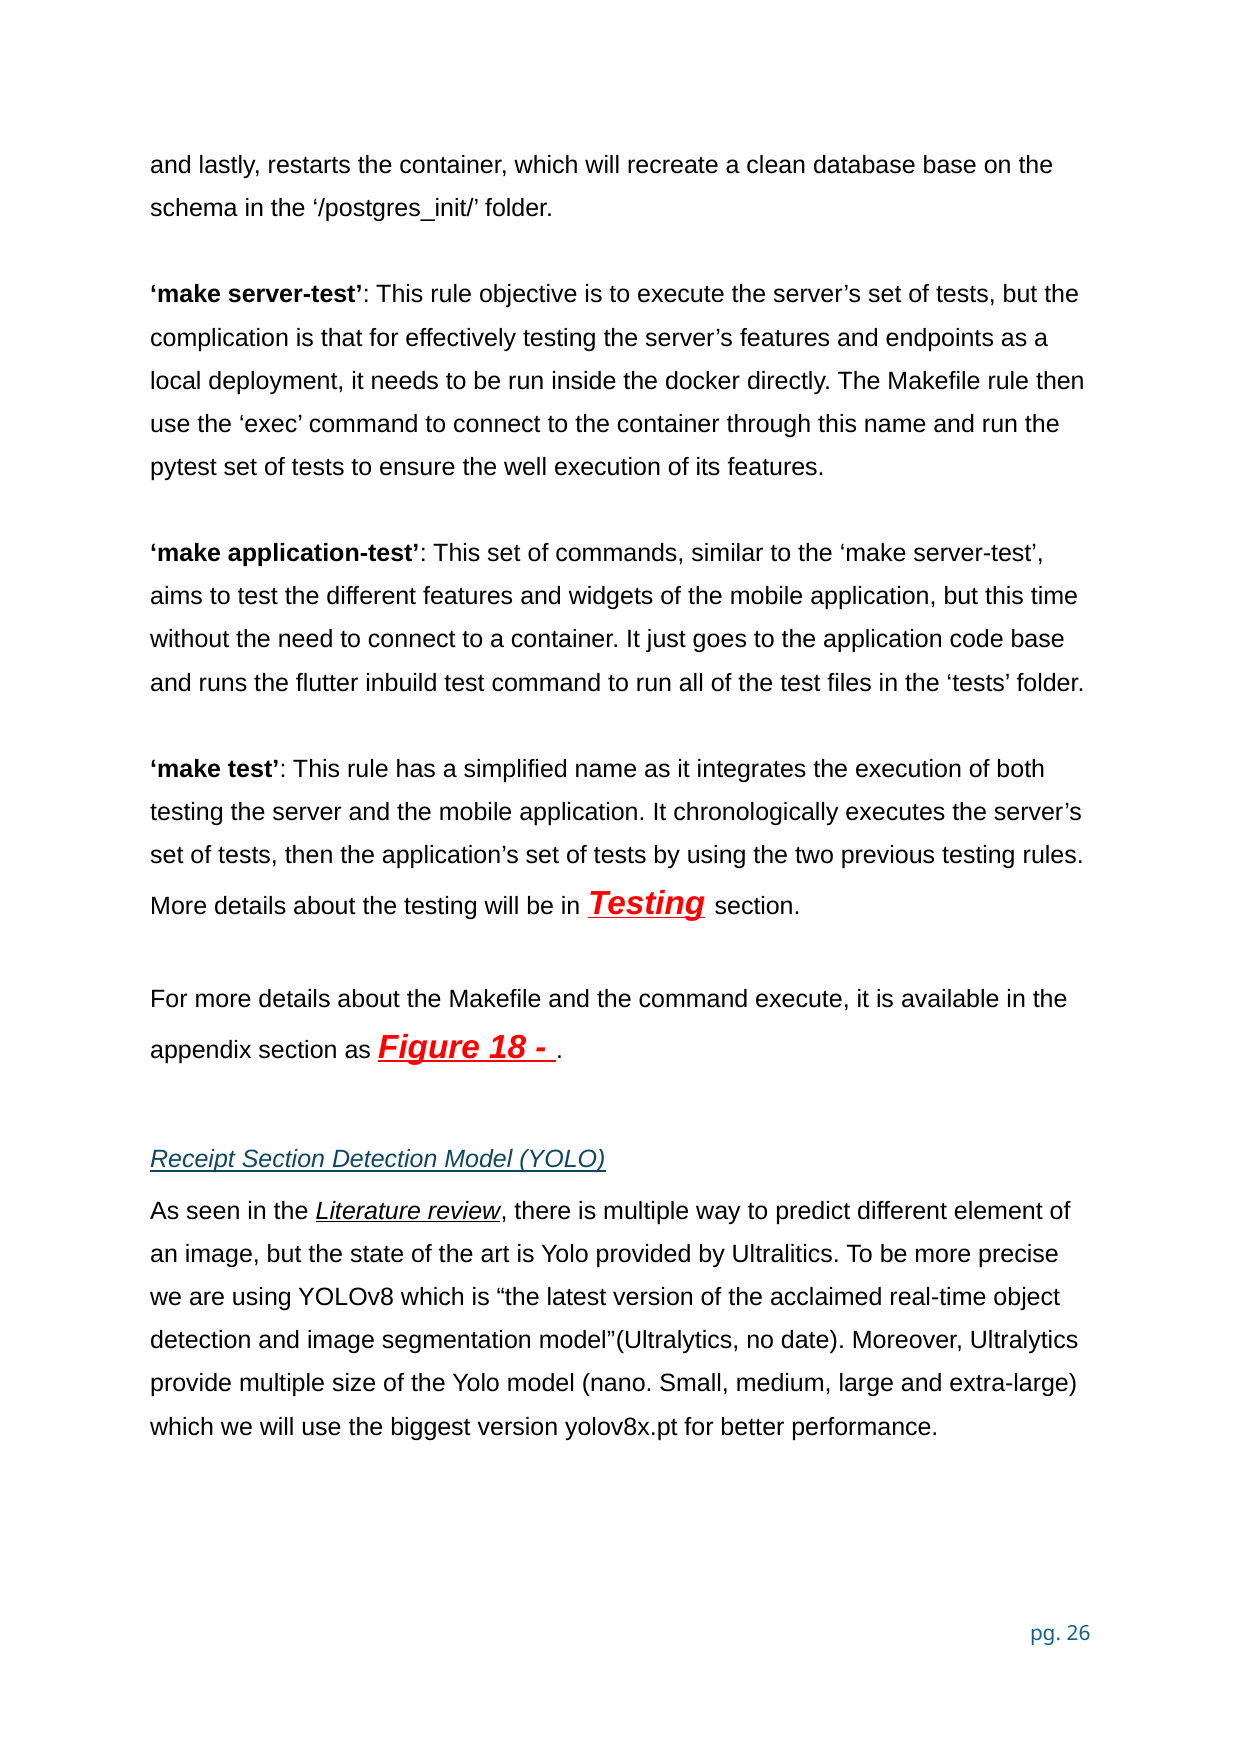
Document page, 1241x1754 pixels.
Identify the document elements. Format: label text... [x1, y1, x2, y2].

text ‘make application-test’: This set of commands, similar to the ‘make server-test’, aims to test the different features and widgets of the mobile application, but this time without the need to connect to a container. It just goes to the application code base and runs the flutter inbuild test command to run all of the test files in the ‘tests’ folder. [150, 538, 1090, 696]
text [150, 150, 1090, 222]
text As seen in the Literature review, there is multiple way to predict different element of an image, but the state of the art is Yolo provided by Ultralitics. To be more precise we are using YOLOv8 which is “the latest version of the acclaimed real-time object detection and image segmentation model”(Ultralytics, no date). Moreover, Ultralytics provide multiple size of the Yolo model (nano. Small, medium, large and extra-large) which we will use the biggest version yolov8x.pt for better performance. [150, 1196, 1090, 1440]
text For more details about the Makefile and the command execute, it is available in the appendix section as Figure 18 - Makefile. [150, 984, 1090, 1065]
text ‘make server-test’: This rule objective is to execute the server’s set of tests, but the complication is that for effectively testing the server’s features and endpoints as a local deployment, it needs to be run inside the docker directly. The Makefile rule then use the ‘exec’ command to connect to the container through this name and run the pytest set of tests to ensure the well execution of its features. [150, 279, 1090, 481]
subtitle Receipt Section Detection Model (YOLO) [150, 1144, 1090, 1173]
text ‘make test’: This rule has a simplified name as it integrates the execution of both testing the server and the mobile application. It chronologically executes the server’s set of tests, then the application’s set of tests by using the two previous testing rules. More details about the testing will be in Testing section. [150, 754, 1090, 922]
